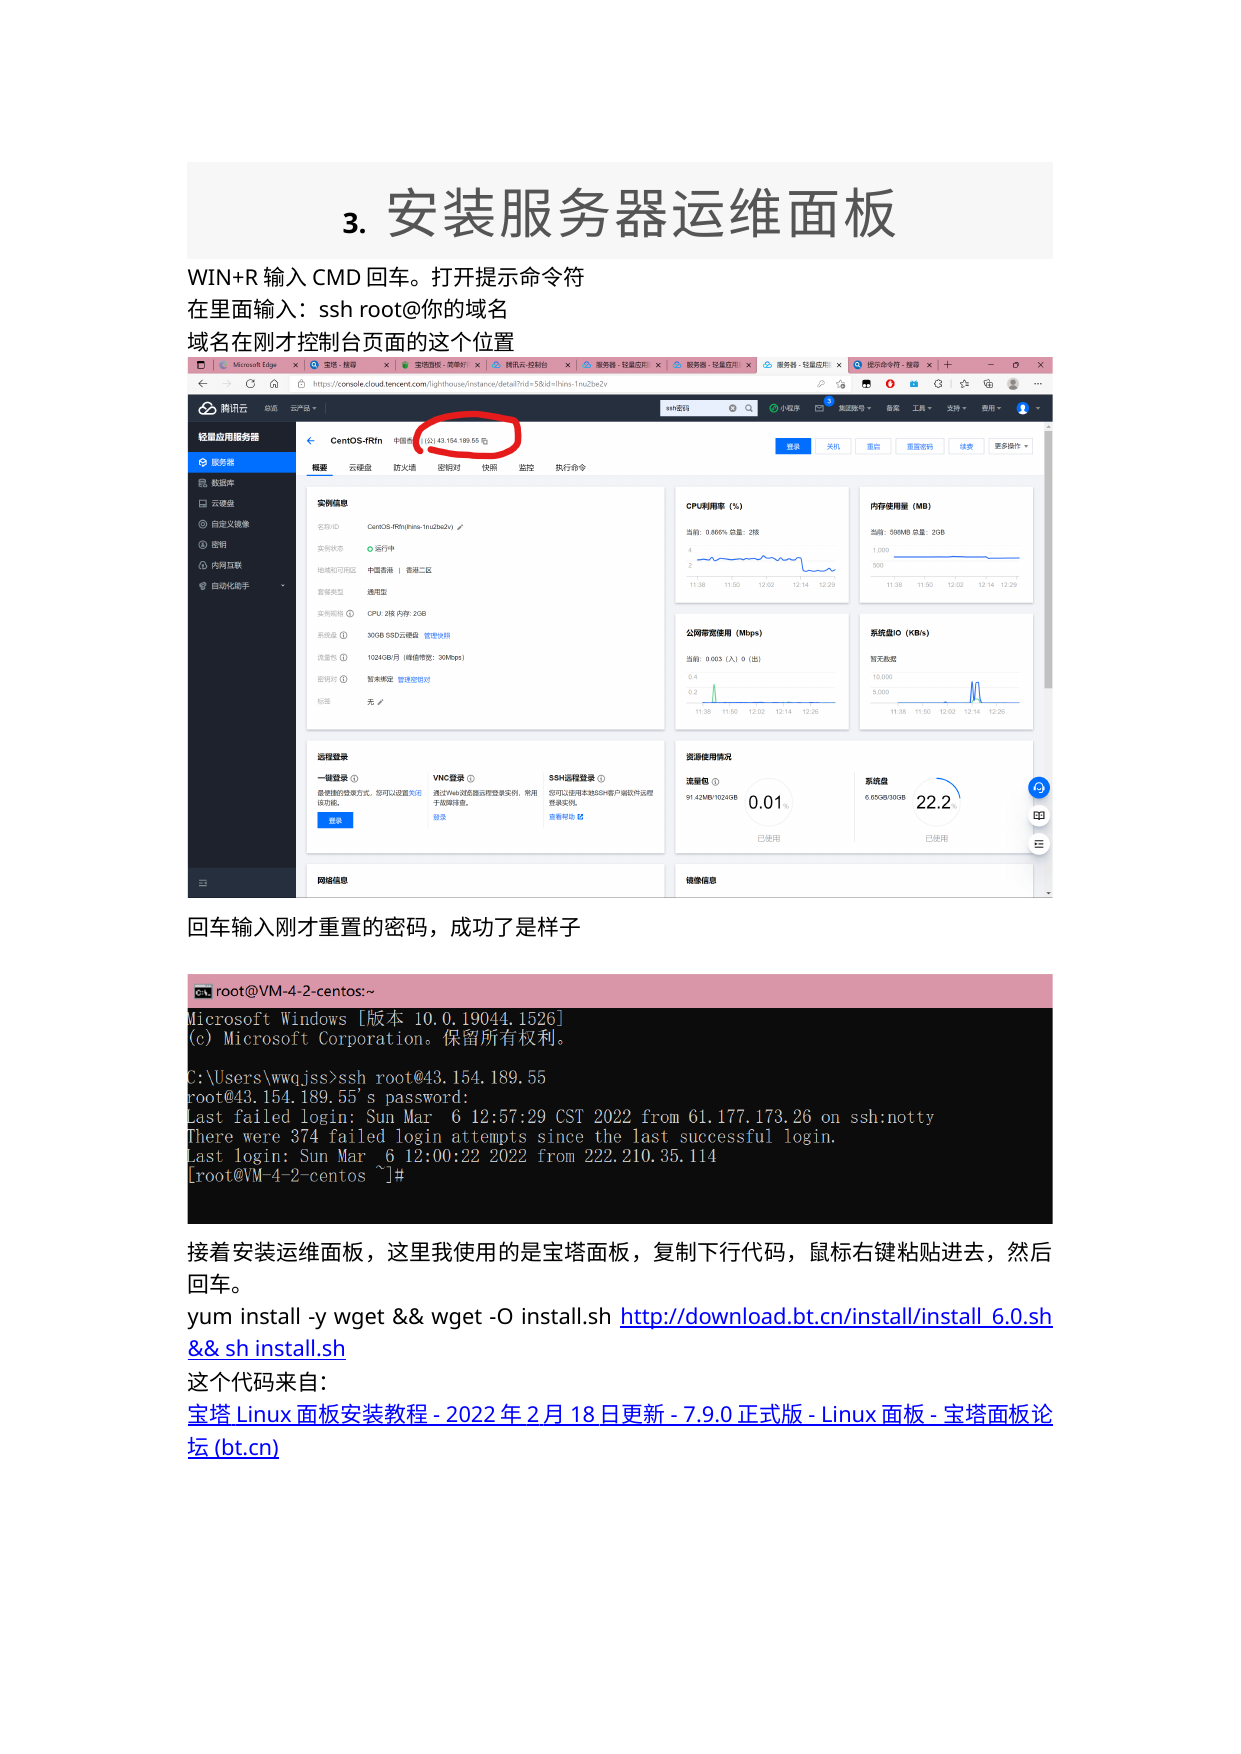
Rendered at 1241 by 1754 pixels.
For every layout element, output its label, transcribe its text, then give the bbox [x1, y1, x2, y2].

text 回车输入刚才重置的密码，成功了是样子 [187, 909, 1053, 942]
text 宝塔Linux面板安装教程 - 2022年2月18日更新 - 7.9.0正式版 - Linux面板 - 宝塔面板论坛 (bt.cn) [187, 1425, 1053, 1462]
text 接着安装运维面板，这里我使用的是宝塔面板，复制下行代码，鼠标右键粘贴进去，然后回车。 [187, 1234, 1053, 1299]
text WIN+R 输入CMD回车。打开提示命令符 [187, 259, 1053, 292]
text 宝塔Linux面板安装教程 - 2022年2月18日更新 - 7.9.0正式版 - Linux面板 - 宝塔面板论坛 (bt.cn) [187, 1397, 1053, 1424]
text yum install -y wget && wget -O install.sh http://download.bt.cn/install/install_6.0.sh && sh install.sh [187, 1299, 1053, 1364]
text 在里面输入：ssh root@你的域名 [187, 292, 1053, 324]
picture [187, 357, 1053, 898]
text 这个代码来自： [187, 1364, 1053, 1397]
subtitle 3. 安装服务器运维面板 [187, 162, 1053, 259]
text 域名在刚才控制台页面的这个位置 [187, 324, 1053, 357]
picture [187, 974, 1053, 1224]
